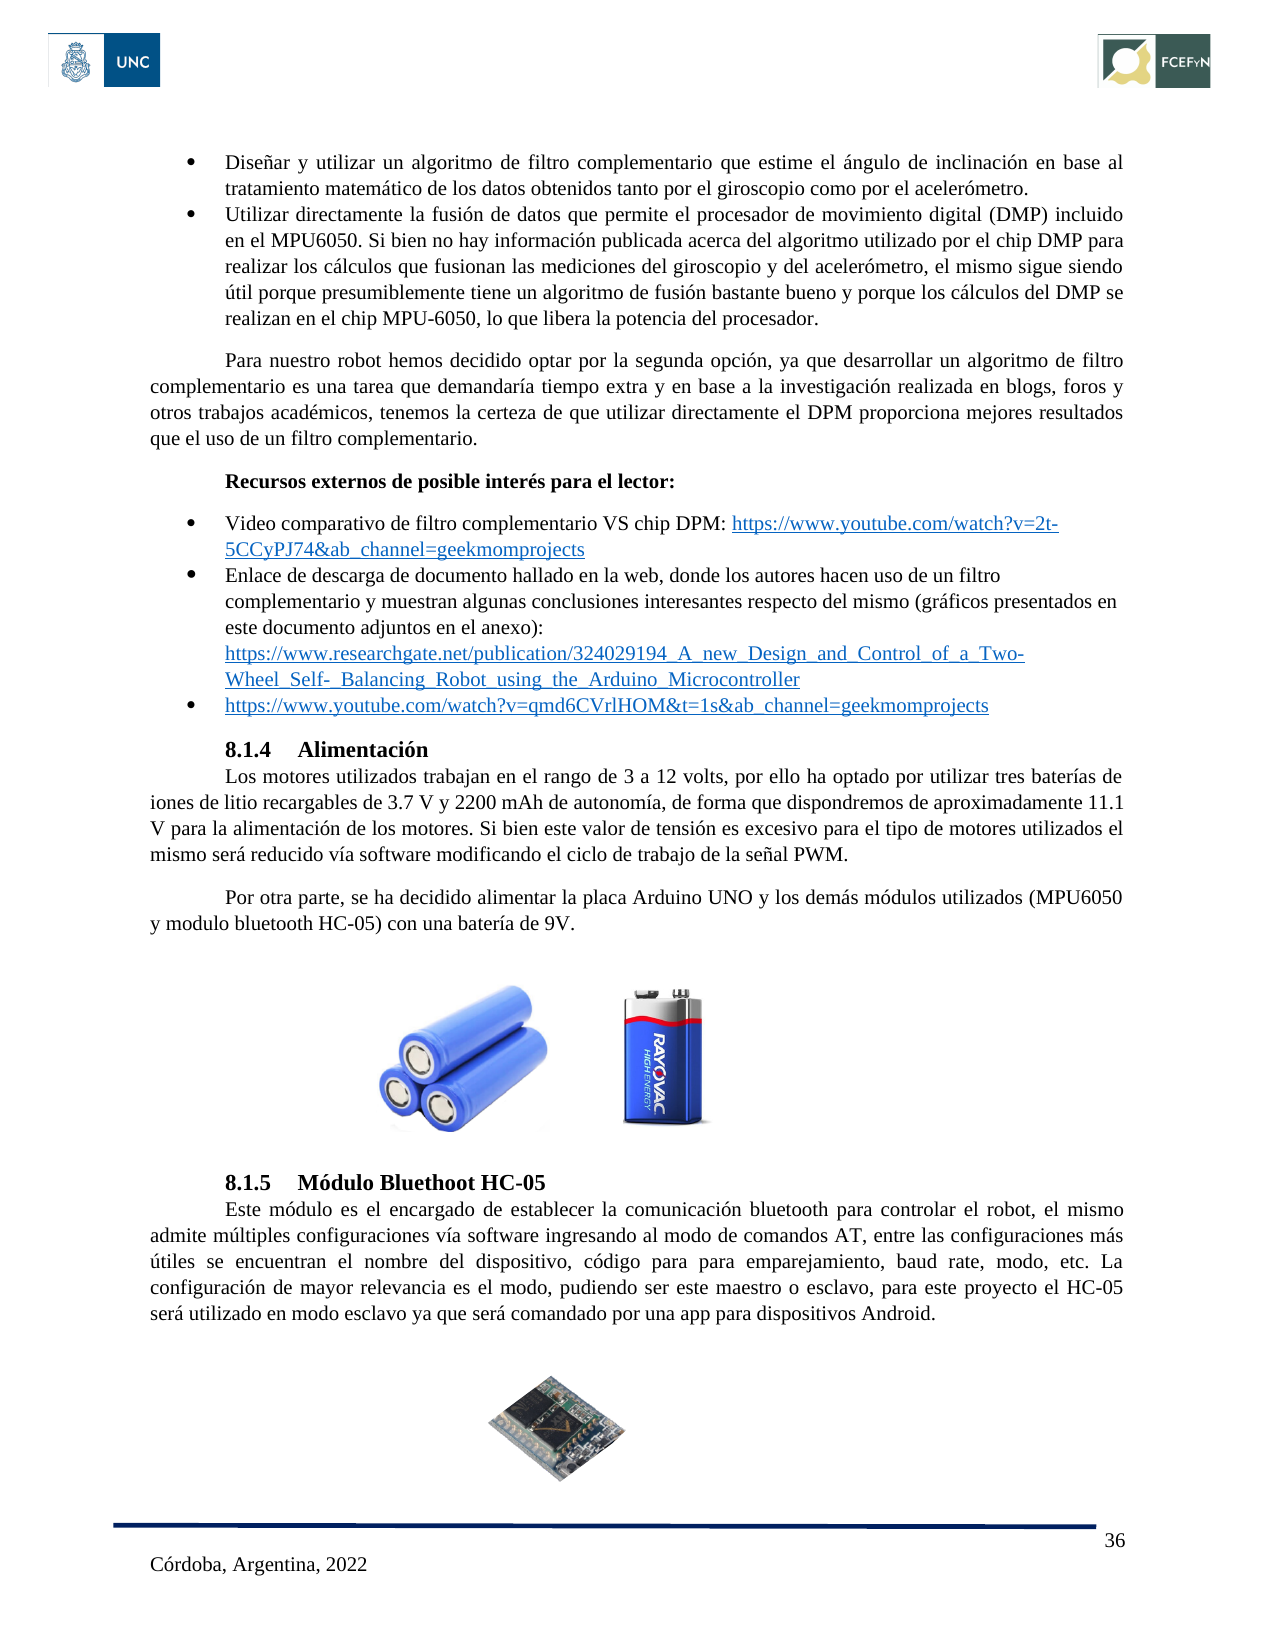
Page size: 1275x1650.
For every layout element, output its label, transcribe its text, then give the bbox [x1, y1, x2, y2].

text Recursos externos de posible interés para el lector: [150, 469, 1125, 493]
subtitle Alimentación [225, 736, 1125, 762]
picture [1097, 34, 1211, 88]
text Por otra parte, se ha decidido alimentar la placa Arduino UNO y los demás módulos utilizados (MPU6050 y modulo bluetooth HC-05) con una batería de 9V. [150, 884, 1125, 934]
subtitle Módulo Bluethoot HC-05 [225, 1169, 1125, 1195]
text Este módulo es el encargado de establecer la comunicación bluetooth para controlar el robot, el mismo admite múltiples configuraciones vía software ingresando al modo de comandos AT, entre las configuraciones más útiles se encuentran el nombre del dispositivo, código para para emparejamiento, baud rate, modo, etc. La configuración de mayor relevancia es el modo, pudiendo ser este maestro o esclavo, para este proyecto el HC-05 será utilizado en modo esclavo ya que será comandado por una app para dispositivos Android. [150, 1197, 1125, 1325]
list https://www.youtube.com/watch?v=qmd6CVrlHOM&t=1s&ab_channel=geekmomprojects [187, 693, 1125, 717]
picture [448, 1339, 673, 1506]
picture [375, 980, 553, 1134]
picture [47, 33, 160, 87]
list Enlace de descarga de documento hallado en la web, donde los autores hacen uso de un filtro complementario y muestran algunas conclusiones interesantes respecto del mismo (gráficos presentados en este documento adjuntos en el anexo): https://www.researchgate.net/publication/324029194_A_new_Design_and_Control_of_a_Two-Wheel_Self-_Balancing_Robot_using_the_Arduino_Microcontroller [187, 563, 1125, 691]
list Video comparativo de filtro complementario VS chip DPM: https://www.youtube.com/watch?v=2t-5CCyPJ74&ab_channel=geekmomprojects [187, 511, 1125, 561]
list Utilizar directamente la fusión de datos que permite el procesador de movimiento digital (DMP) incluido en el MPU6050. Si bien no hay información publicada acerca del algoritmo utilizado por el chip DMP para realizar los cálculos que fusionan las mediciones del giroscopio y del acelerómetro, el mismo sigue siendo útil porque presumiblemente tiene un algoritmo de fusión bastante bueno y porque los cálculos del DMP se realizan en el chip MPU-6050, lo que libera la potencia del procesador. [187, 202, 1125, 330]
picture [623, 984, 713, 1128]
list Diseñar y utilizar un algoritmo de filtro complementario que estime el ángulo de inclinación en base al tratamiento matemático de los datos obtenidos tanto por el giroscopio como por el acelerómetro. [187, 150, 1125, 200]
text Para nuestro robot hemos decidido optar por la segunda opción, ya que desarrollar un algoritmo de filtro complementario es una tarea que demandaría tiempo extra y en base a la investigación realizada en blogs, foros y otros trabajos académicos, tenemos la certeza de que utilizar directamente el DPM proporciona mejores resultados que el uso de un filtro complementario. [150, 348, 1125, 450]
text Los motores utilizados trabajan en el rango de 3 a 12 volts, por ello ha optado por utilizar tres baterías de iones de litio recargables de 3.7 V y 2200 mAh de autonomía, de forma que dispondremos de aproximadamente 11.1 V para la alimentación de los motores. Si bien este valor de tensión es excesivo para el tipo de motores utilizados el mismo será reducido vía software modificando el ciclo de trabajo de la señal PWM. [150, 764, 1125, 866]
